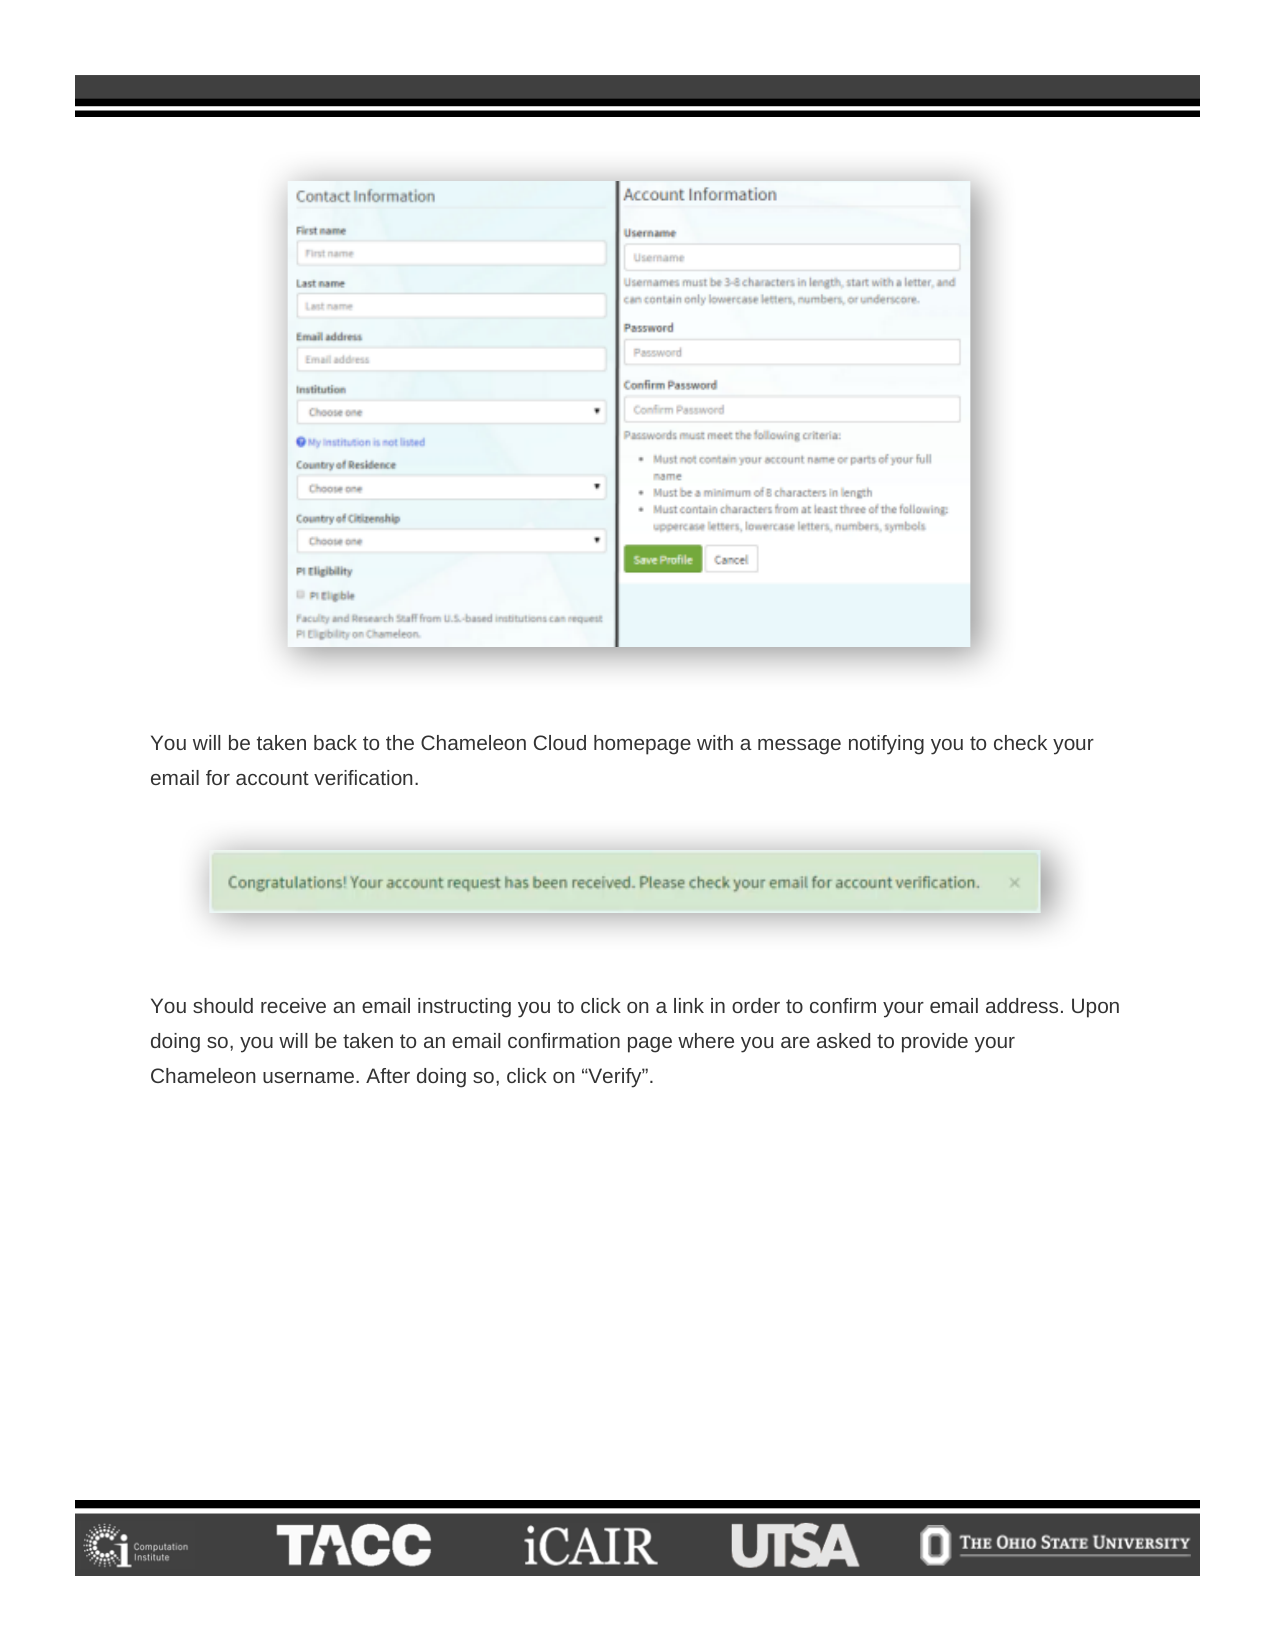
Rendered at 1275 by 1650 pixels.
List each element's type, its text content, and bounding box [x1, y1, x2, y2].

text You should receive an email instructing you to click on a link in order to confirm your email address. Upon doing so, you will be taken to an email confirmation page where you are asked to provide your Chameleon username. After doing so, click on “Verify”. [150, 983, 1125, 1088]
text You will be taken back to the Chameleon Cloud homepage with a message notifying you to check your email for account verification. [150, 720, 1125, 790]
